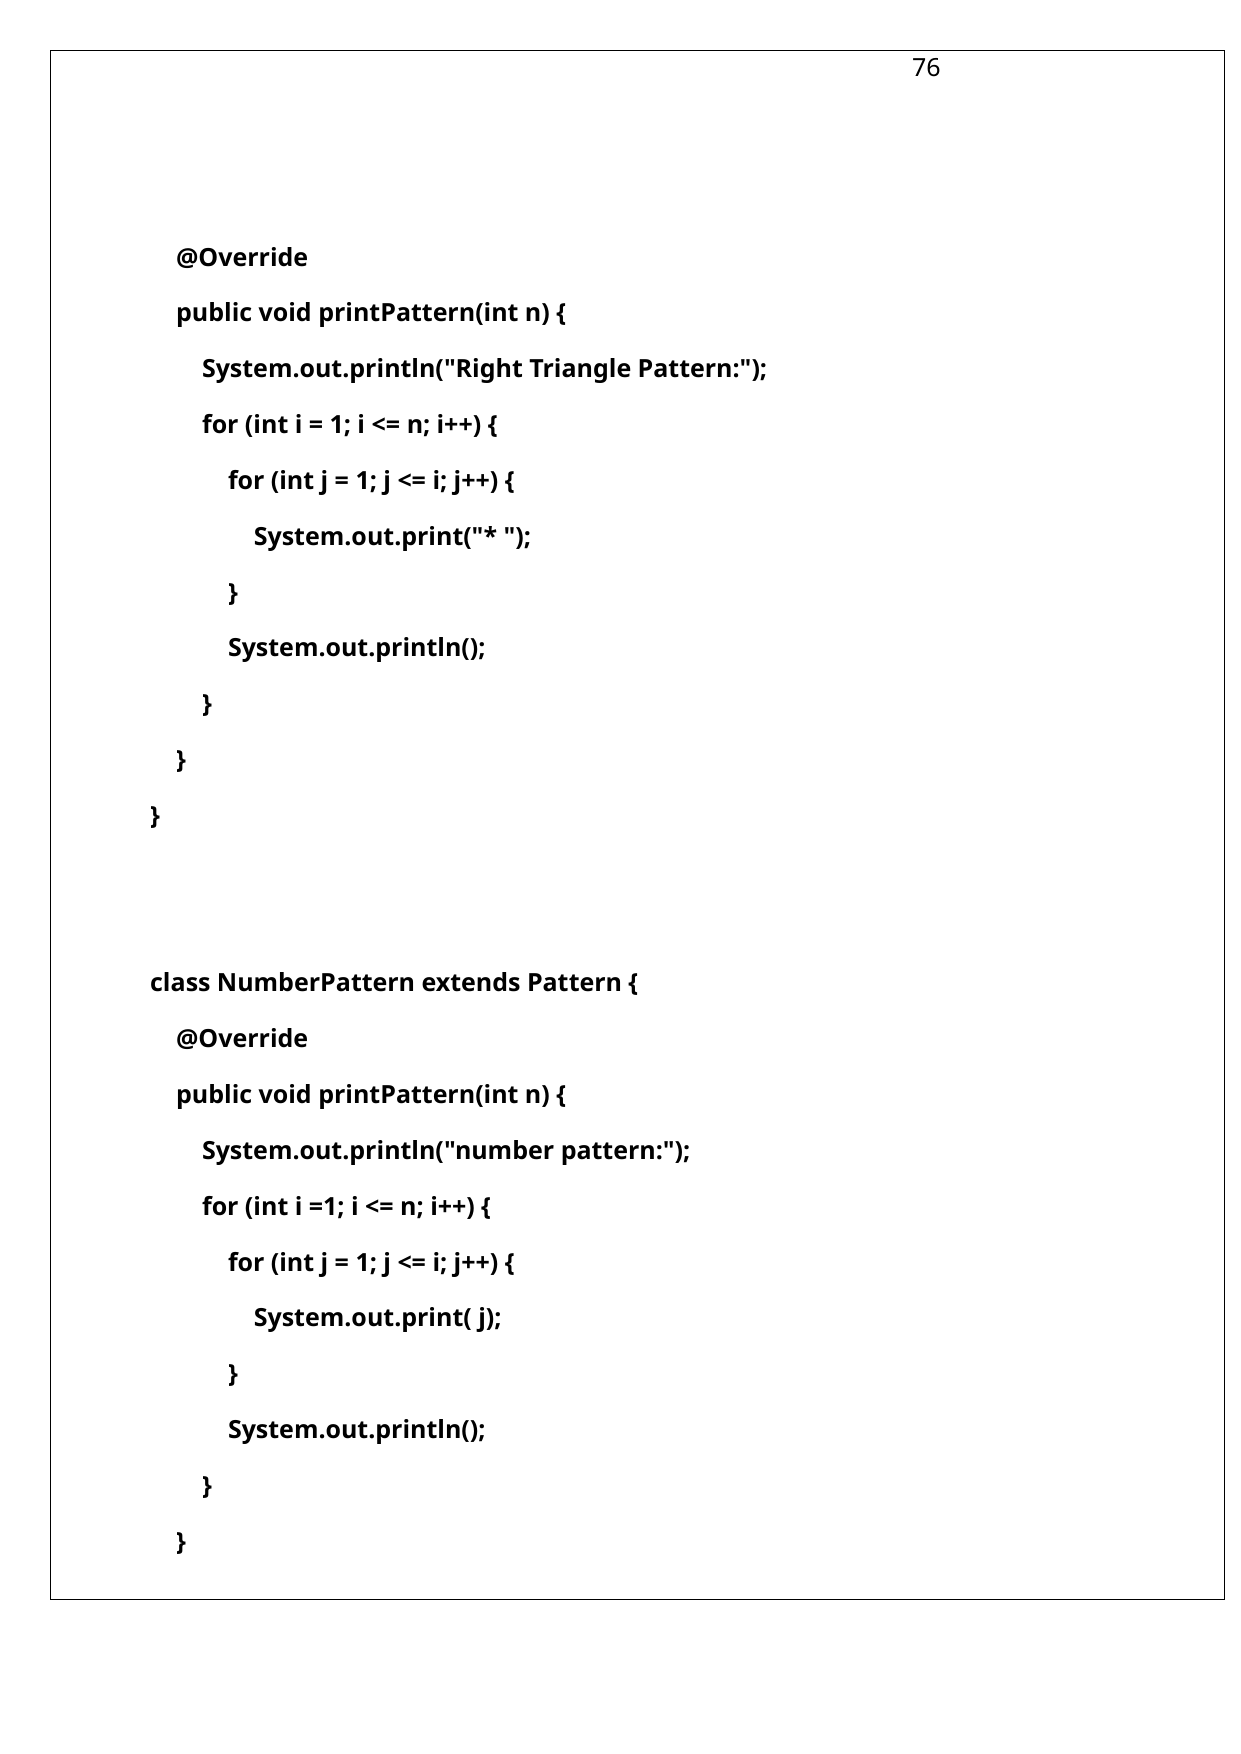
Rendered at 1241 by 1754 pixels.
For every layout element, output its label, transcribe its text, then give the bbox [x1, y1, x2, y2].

text public void printPattern(int n) { [150, 295, 1090, 329]
text public void printPattern(int n) { [150, 1077, 1090, 1111]
text } [150, 742, 1090, 776]
text System.out.println("number pattern:"); [150, 1132, 1090, 1167]
text System.out.println("Right Triangle Pattern:"); [150, 351, 1090, 385]
text System.out.print("* "); [150, 518, 1090, 552]
text } [150, 686, 1090, 720]
text @Override [150, 1021, 1090, 1055]
text System.out.print( j); [150, 1300, 1090, 1334]
text class NumberPattern extends Pattern { [150, 965, 1090, 999]
text System.out.println(); [150, 630, 1090, 664]
text for (int i =1; i <= n; i++) { [150, 1188, 1090, 1222]
text } [150, 1467, 1090, 1502]
text for (int i = 1; i <= n; i++) { [150, 407, 1090, 441]
text } [150, 574, 1090, 608]
text } [150, 797, 1090, 832]
text for (int j = 1; j <= i; j++) { [150, 1244, 1090, 1278]
text } [150, 1523, 1090, 1557]
text } [150, 1356, 1090, 1390]
text @Override [150, 239, 1090, 273]
text for (int j = 1; j <= i; j++) { [150, 462, 1090, 497]
text System.out.println(); [150, 1412, 1090, 1446]
